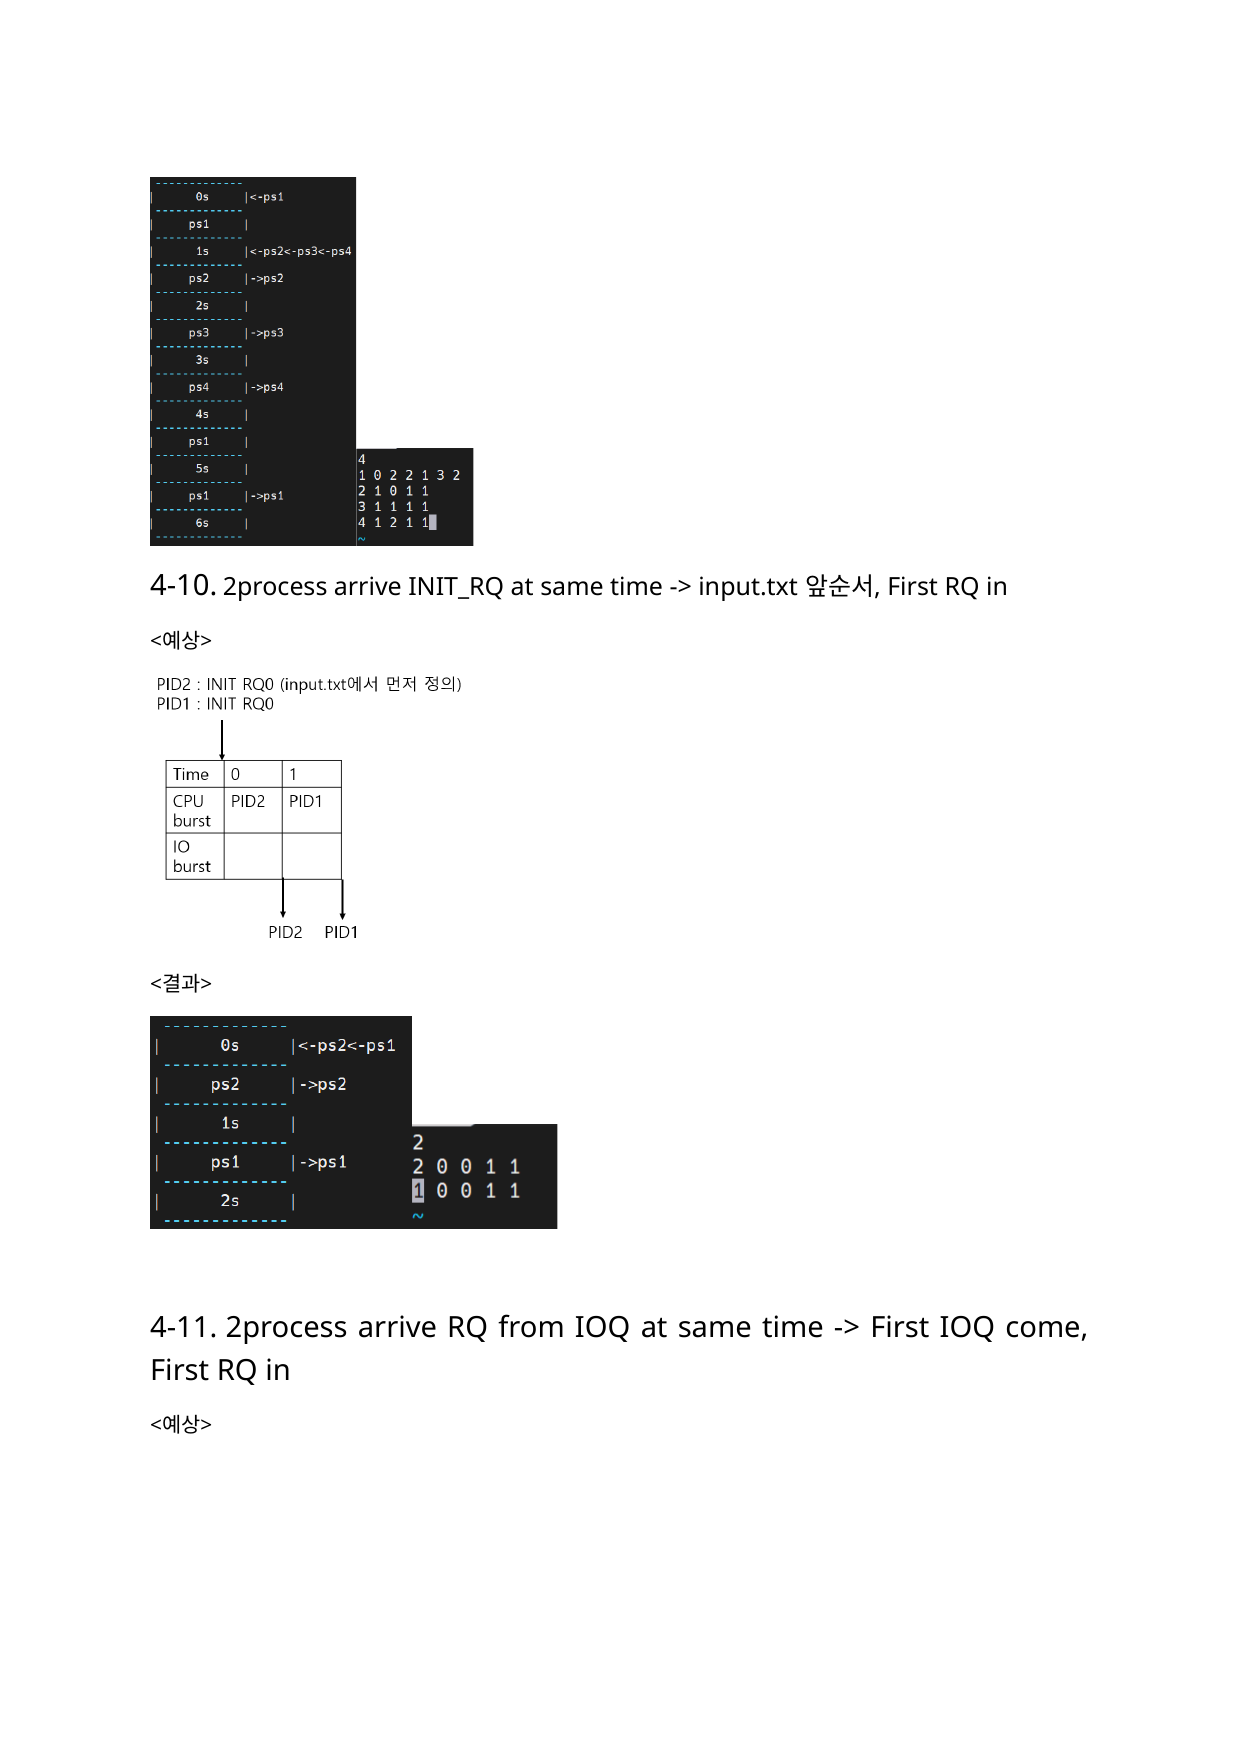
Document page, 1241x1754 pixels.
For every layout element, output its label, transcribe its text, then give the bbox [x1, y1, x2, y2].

text <결과> [150, 967, 1090, 997]
text <예상> [150, 624, 1090, 654]
picture [150, 177, 474, 546]
text 4-11. 2process arrive RQ from IOQ at same time -> First IOQ come, First RQ in [150, 1306, 1090, 1389]
text <예상> [150, 1409, 1090, 1439]
picture [150, 1016, 558, 1229]
text 4-10. 2process arrive INIT_RQ at same time -> input.txt 앞순서, First RQ in [150, 564, 1090, 604]
picture [150, 673, 474, 949]
